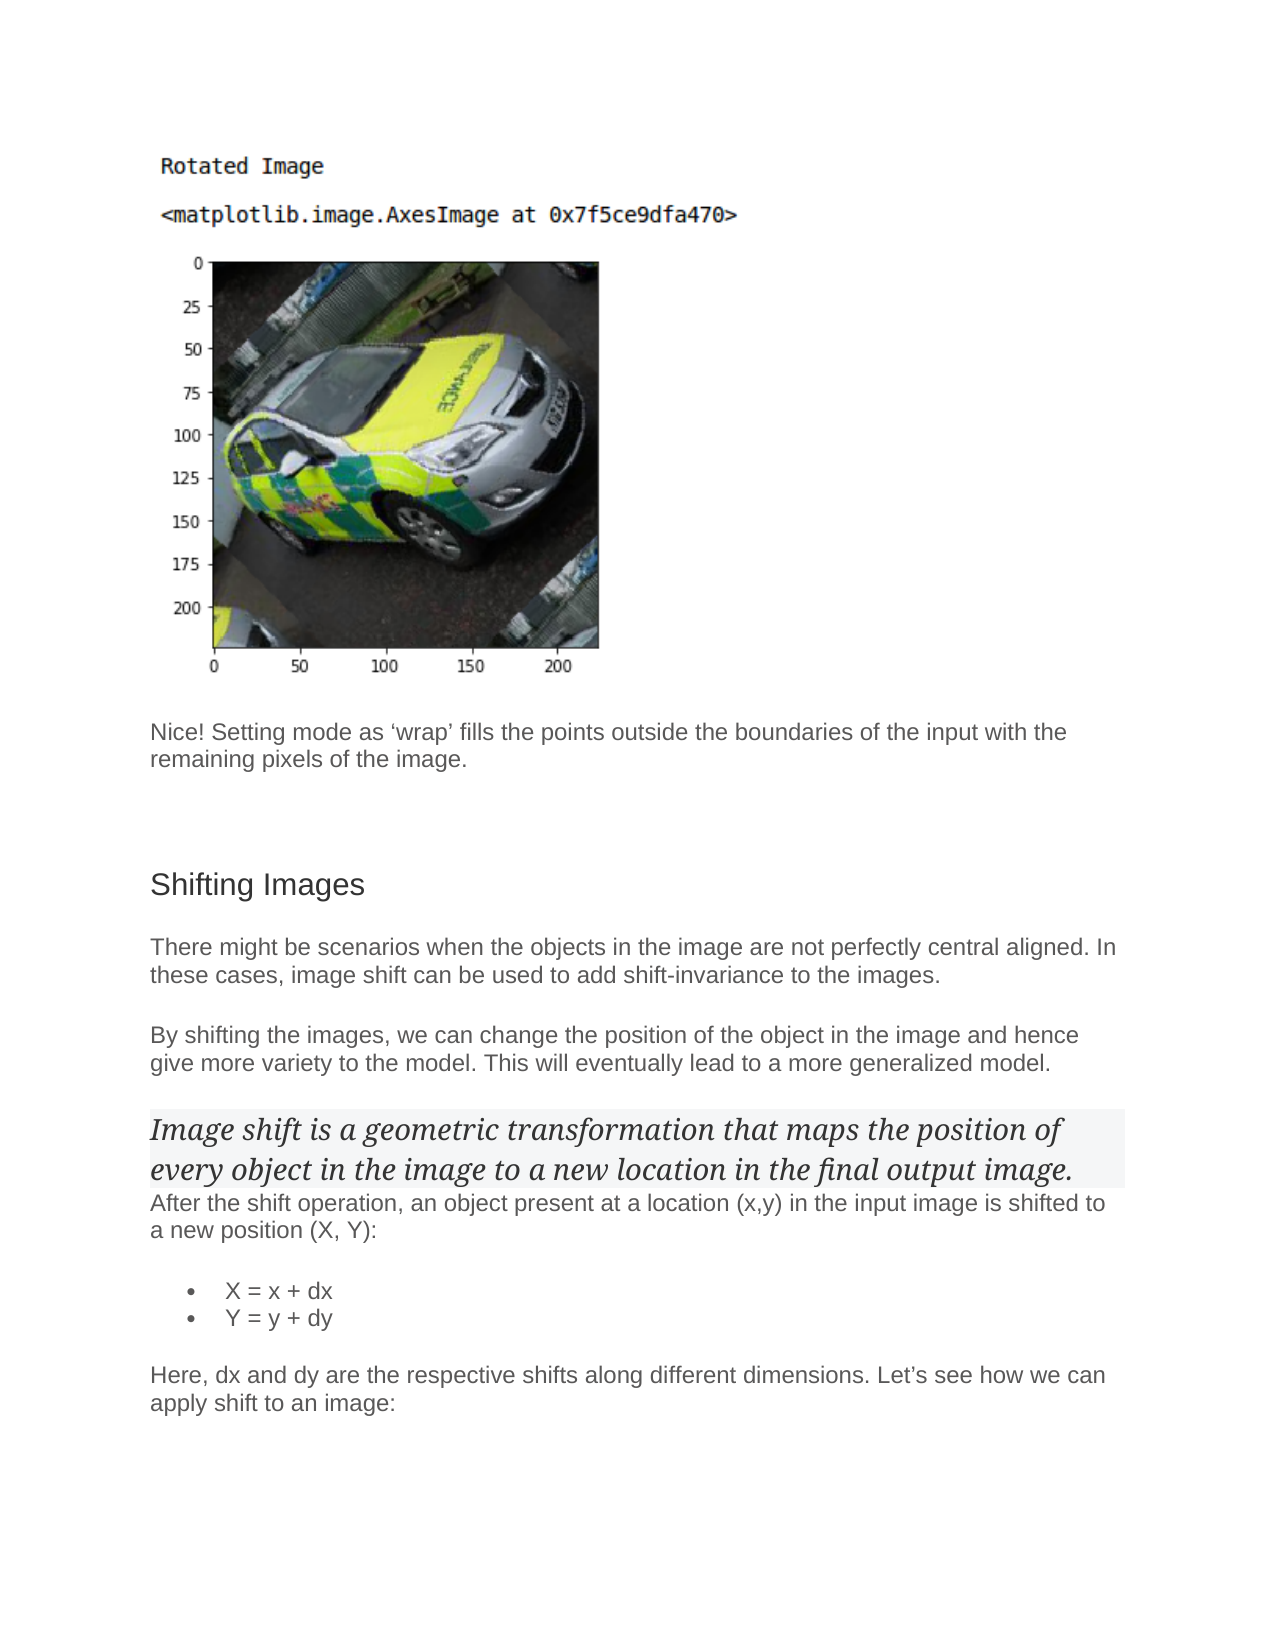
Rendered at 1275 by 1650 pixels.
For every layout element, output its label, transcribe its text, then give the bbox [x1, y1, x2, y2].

text By shifting the images, we can change the position of the object in the image and hence give more variety to the model. This will eventually lead to a more generalized model. [150, 1021, 1125, 1076]
text There might be scenarios when the objects in the image are not perfectly central aligned. In these cases, image shift can be used to add shift-invariance to the images. [150, 933, 1125, 988]
list Y = y + dy [187, 1304, 1125, 1332]
text Image shift is a geometric transformation that maps the position of every object in the image to a new location in the final output image. [150, 1109, 1125, 1188]
text Nice! Setting mode as ‘wrap’ fills the points outside the boundaries of the input with the remaining pixels of the image. [150, 717, 1125, 773]
list X = x + dx [187, 1277, 1125, 1304]
picture [150, 150, 748, 685]
subtitle Shifting Images [150, 866, 1125, 902]
text After the shift operation, an object present at a location (x,y) in the input image is shifted to a new position (X, Y): [150, 1188, 1125, 1244]
text Here, dx and dy are the respective shifts along different dimensions. Let’s see how we can apply shift to an image: [150, 1361, 1125, 1416]
